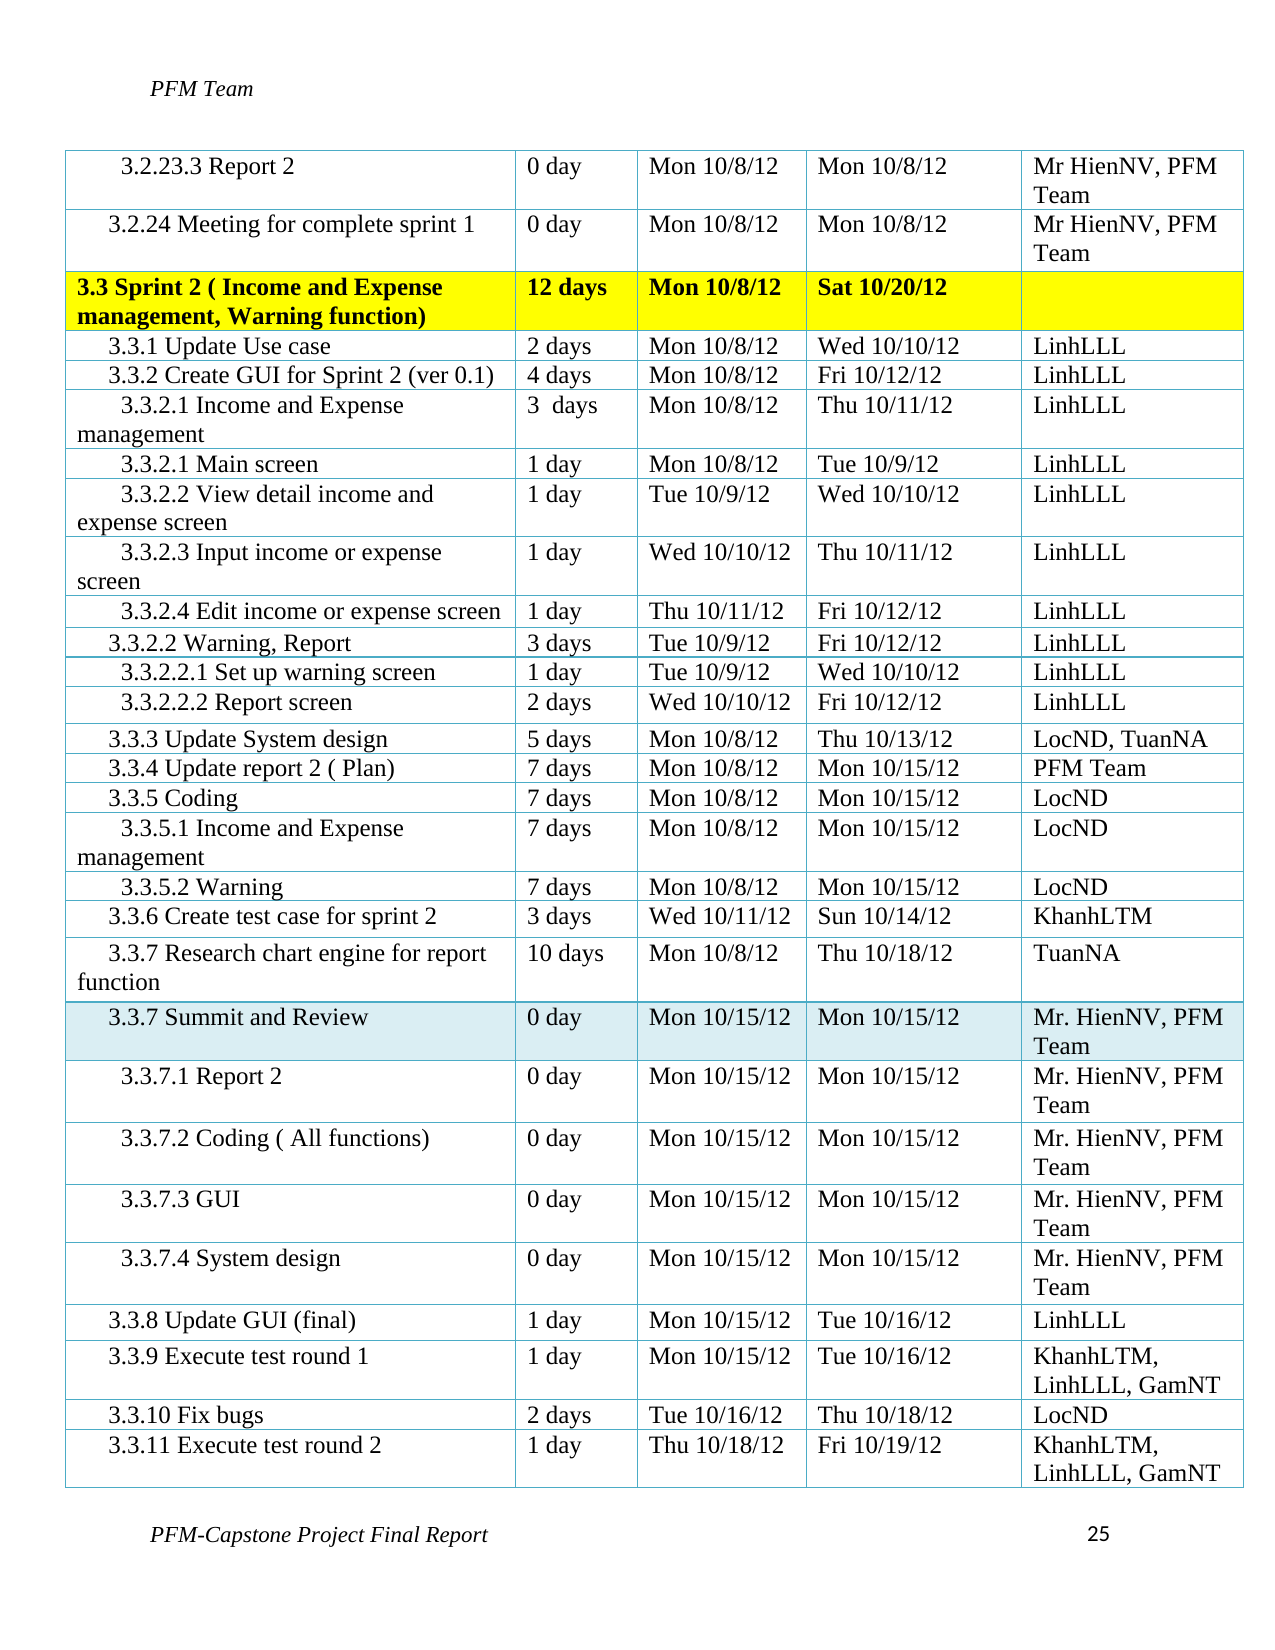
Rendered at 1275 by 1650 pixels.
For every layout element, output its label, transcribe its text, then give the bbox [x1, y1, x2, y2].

table_cell 10 days [516, 938, 637, 1001]
table_cell Mon 10/8/12 [638, 783, 806, 812]
table_cell Mon 10/15/12 [638, 1061, 806, 1122]
table_cell Wed 10/10/12 [807, 331, 1021, 359]
table_cell 0 day [516, 1123, 637, 1183]
table_cell Mon 10/8/12 [638, 872, 806, 900]
table_cell LocND [1022, 813, 1243, 871]
table_cell 7 days [516, 872, 637, 900]
table_cell 12 days [516, 272, 637, 330]
table_cell 7 days [516, 813, 637, 871]
table_cell Thu 10/13/12 [807, 724, 1021, 752]
table_cell 2 days [516, 687, 637, 723]
table_cell Tue 10/9/12 [638, 628, 806, 656]
table_cell Mon 10/15/12 [807, 872, 1021, 900]
table_cell Thu 10/11/12 [807, 537, 1021, 595]
table_cell 1 day [516, 537, 637, 595]
table_cell Tue 10/16/12 [807, 1341, 1021, 1399]
table_cell 3.2.24 Meeting for complete sprint 1 [66, 210, 515, 271]
table_cell 3.3.10 Fix bugs [66, 1400, 515, 1429]
table_cell 7 days [516, 783, 637, 812]
table_cell Mon 10/8/12 [638, 724, 806, 752]
table_cell LinhLLL [1022, 537, 1243, 595]
table_cell LinhLLL [1022, 449, 1243, 478]
table_cell Mon 10/15/12 [638, 1185, 806, 1242]
table_cell 3.3.7 Summit and Review [66, 1003, 515, 1060]
table_cell Mon 10/8/12 [638, 210, 806, 271]
table_cell LinhLLL [1022, 361, 1243, 389]
table_cell Mr. HienNV, PFM Team [1022, 1243, 1243, 1304]
table_cell Tue 10/9/12 [807, 449, 1021, 478]
table_cell Thu 10/18/12 [807, 938, 1021, 1001]
table_cell LinhLLL [1022, 390, 1243, 448]
table_cell [1022, 272, 1243, 330]
table_cell 0 day [516, 1061, 637, 1122]
table_cell KhanhLTM, LinhLLL, GamNT [1022, 1430, 1243, 1487]
table_cell 3.3.2.2 Warning, Report [66, 628, 515, 656]
table_cell Mon 10/15/12 [807, 1061, 1021, 1122]
table_cell Fri 10/12/12 [807, 596, 1021, 627]
table_cell 1 day [516, 596, 637, 627]
table_cell LinhLLL [1022, 479, 1243, 536]
table_cell 1 day [516, 1341, 637, 1399]
table_cell Mon 10/15/12 [807, 1185, 1021, 1242]
table_cell Mon 10/15/12 [807, 754, 1021, 782]
table_cell Mon 10/8/12 [638, 938, 806, 1001]
table_cell 5 days [516, 724, 637, 752]
table_cell Thu 10/18/12 [807, 1400, 1021, 1429]
table_cell Mon 10/8/12 [638, 390, 806, 448]
table_cell 0 day [516, 210, 637, 271]
table_cell 1 day [516, 1305, 637, 1340]
table_cell 3.3.9 Execute test round 1 [66, 1341, 515, 1399]
table_cell LocND, TuanNA [1022, 724, 1243, 752]
table_cell Mon 10/15/12 [807, 783, 1021, 812]
table_cell Mon 10/8/12 [638, 272, 806, 330]
table_cell Sat 10/20/12 [807, 272, 1021, 330]
table_cell Mr. HienNV, PFM Team [1022, 1185, 1243, 1242]
table_cell Tue 10/16/12 [638, 1400, 806, 1429]
table_cell Mon 10/15/12 [638, 1123, 806, 1183]
table_cell 0 day [516, 1243, 637, 1304]
table_cell 3 days [516, 901, 637, 937]
table_cell Mon 10/8/12 [638, 151, 806, 208]
table_cell LinhLLL [1022, 596, 1243, 627]
table_cell Thu 10/11/12 [638, 596, 806, 627]
table_cell Mr. HienNV, PFM Team [1022, 1003, 1243, 1060]
table_cell Fri 10/12/12 [807, 361, 1021, 389]
table_cell TuanNA [1022, 938, 1243, 1001]
table_cell 3.3.6 Create test case for sprint 2 [66, 901, 515, 937]
table_cell 3.3.7.3 GUI [66, 1185, 515, 1242]
table_cell Fri 10/12/12 [807, 687, 1021, 723]
table_cell 3.3.7.2 Coding ( All functions) [66, 1123, 515, 1183]
table_cell Mon 10/15/12 [807, 813, 1021, 871]
table_cell 1 day [516, 449, 637, 478]
table_cell 1 day [516, 479, 637, 536]
table_cell Fri 10/12/12 [807, 628, 1021, 656]
table_cell Mon 10/15/12 [638, 1003, 806, 1060]
table_cell 0 day [516, 151, 637, 208]
table_cell 3.3.8 Update GUI (final) [66, 1305, 515, 1340]
table_cell Mon 10/8/12 [638, 331, 806, 359]
table_cell KhanhLTM [1022, 901, 1243, 937]
table_cell LocND [1022, 783, 1243, 812]
table_cell LocND [1022, 872, 1243, 900]
table_cell 3 days [516, 390, 637, 448]
table_cell 7 days [516, 754, 637, 782]
table_cell Mr. HienNV, PFM Team [1022, 1061, 1243, 1122]
table_cell Thu 10/11/12 [807, 390, 1021, 448]
table_cell 3.2.23.3 Report 2 [66, 151, 515, 208]
table_cell LinhLLL [1022, 658, 1243, 686]
table_cell 0 day [516, 1185, 637, 1242]
table_cell Mon 10/15/12 [807, 1243, 1021, 1304]
table_cell LinhLLL [1022, 1305, 1243, 1340]
table_cell Tue 10/9/12 [638, 658, 806, 686]
table_cell Mon 10/15/12 [638, 1341, 806, 1399]
table_cell Wed 10/10/12 [638, 537, 806, 595]
table_cell 1 day [516, 658, 637, 686]
table_cell 3.3.5 Coding [66, 783, 515, 812]
table_cell LinhLLL [1022, 331, 1243, 359]
table_cell 3.3.2.3 Input income or expense screen [66, 537, 515, 595]
table_cell 4 days [516, 361, 637, 389]
table_cell Tue 10/9/12 [638, 479, 806, 536]
table_cell LocND [1022, 1400, 1243, 1429]
table_cell 3.3.2.4 Edit income or expense screen [66, 596, 515, 627]
table_cell 3.3.1 Update Use case [66, 331, 515, 359]
table_cell 0 day [516, 1003, 637, 1060]
table_cell Mon 10/15/12 [807, 1003, 1021, 1060]
table_cell 3.3.2 Create GUI for Sprint 2 (ver 0.1) [66, 361, 515, 389]
table_cell Mon 10/8/12 [807, 210, 1021, 271]
table_cell Wed 10/10/12 [807, 479, 1021, 536]
table_cell Mr HienNV, PFM Team [1022, 151, 1243, 208]
table_cell 2 days [516, 331, 637, 359]
table_cell Mon 10/8/12 [638, 449, 806, 478]
table_cell Mon 10/15/12 [638, 1243, 806, 1304]
table_cell 3.3.2.2 View detail income and expense screen [66, 479, 515, 536]
table_cell Thu 10/18/12 [638, 1430, 806, 1487]
table_cell LinhLLL [1022, 687, 1243, 723]
table_cell Tue 10/16/12 [807, 1305, 1021, 1340]
table_cell Mr. HienNV, PFM Team [1022, 1123, 1243, 1183]
table_cell 3.3.11 Execute test round 2 [66, 1430, 515, 1487]
table_cell PFM Team [1022, 754, 1243, 782]
table_cell LinhLLL [1022, 628, 1243, 656]
table_cell Wed 10/11/12 [638, 901, 806, 937]
table_cell 2 days [516, 1400, 637, 1429]
table_cell Mon 10/8/12 [807, 151, 1021, 208]
table_cell Mon 10/15/12 [807, 1123, 1021, 1183]
table_cell KhanhLTM, LinhLLL, GamNT [1022, 1341, 1243, 1399]
table_cell Mon 10/15/12 [638, 1305, 806, 1340]
table_cell Wed 10/10/12 [807, 658, 1021, 686]
table_cell 3.3.7 Research chart engine for report function [66, 938, 515, 1001]
table_cell 3.3.2.2.2 Report screen [66, 687, 515, 723]
table_cell 3 days [516, 628, 637, 656]
table_cell Mr HienNV, PFM Team [1022, 210, 1243, 271]
table_cell 3.3.3 Update System design [66, 724, 515, 752]
table_cell Mon 10/8/12 [638, 813, 806, 871]
table_cell 3.3.7.4 System design [66, 1243, 515, 1304]
table_cell 3.3.5.1 Income and Expense management [66, 813, 515, 871]
table_cell Sun 10/14/12 [807, 901, 1021, 937]
table_cell Fri 10/19/12 [807, 1430, 1021, 1487]
table_cell 1 day [516, 1430, 637, 1487]
table_cell 3.3.2.2.1 Set up warning screen [66, 658, 515, 686]
table_cell Wed 10/10/12 [638, 687, 806, 723]
table_cell Mon 10/8/12 [638, 754, 806, 782]
table_cell 3.3.5.2 Warning [66, 872, 515, 900]
table_cell 3.3.7.1 Report 2 [66, 1061, 515, 1122]
table_cell 3.3 Sprint 2 ( Income and Expense management, Warning function) [66, 272, 515, 330]
table_cell Mon 10/8/12 [638, 361, 806, 389]
table_cell 3.3.2.1 Main screen [66, 449, 515, 478]
table_cell 3.3.2.1 Income and Expense management [66, 390, 515, 448]
table_cell 3.3.4 Update report 2 ( Plan) [66, 754, 515, 782]
